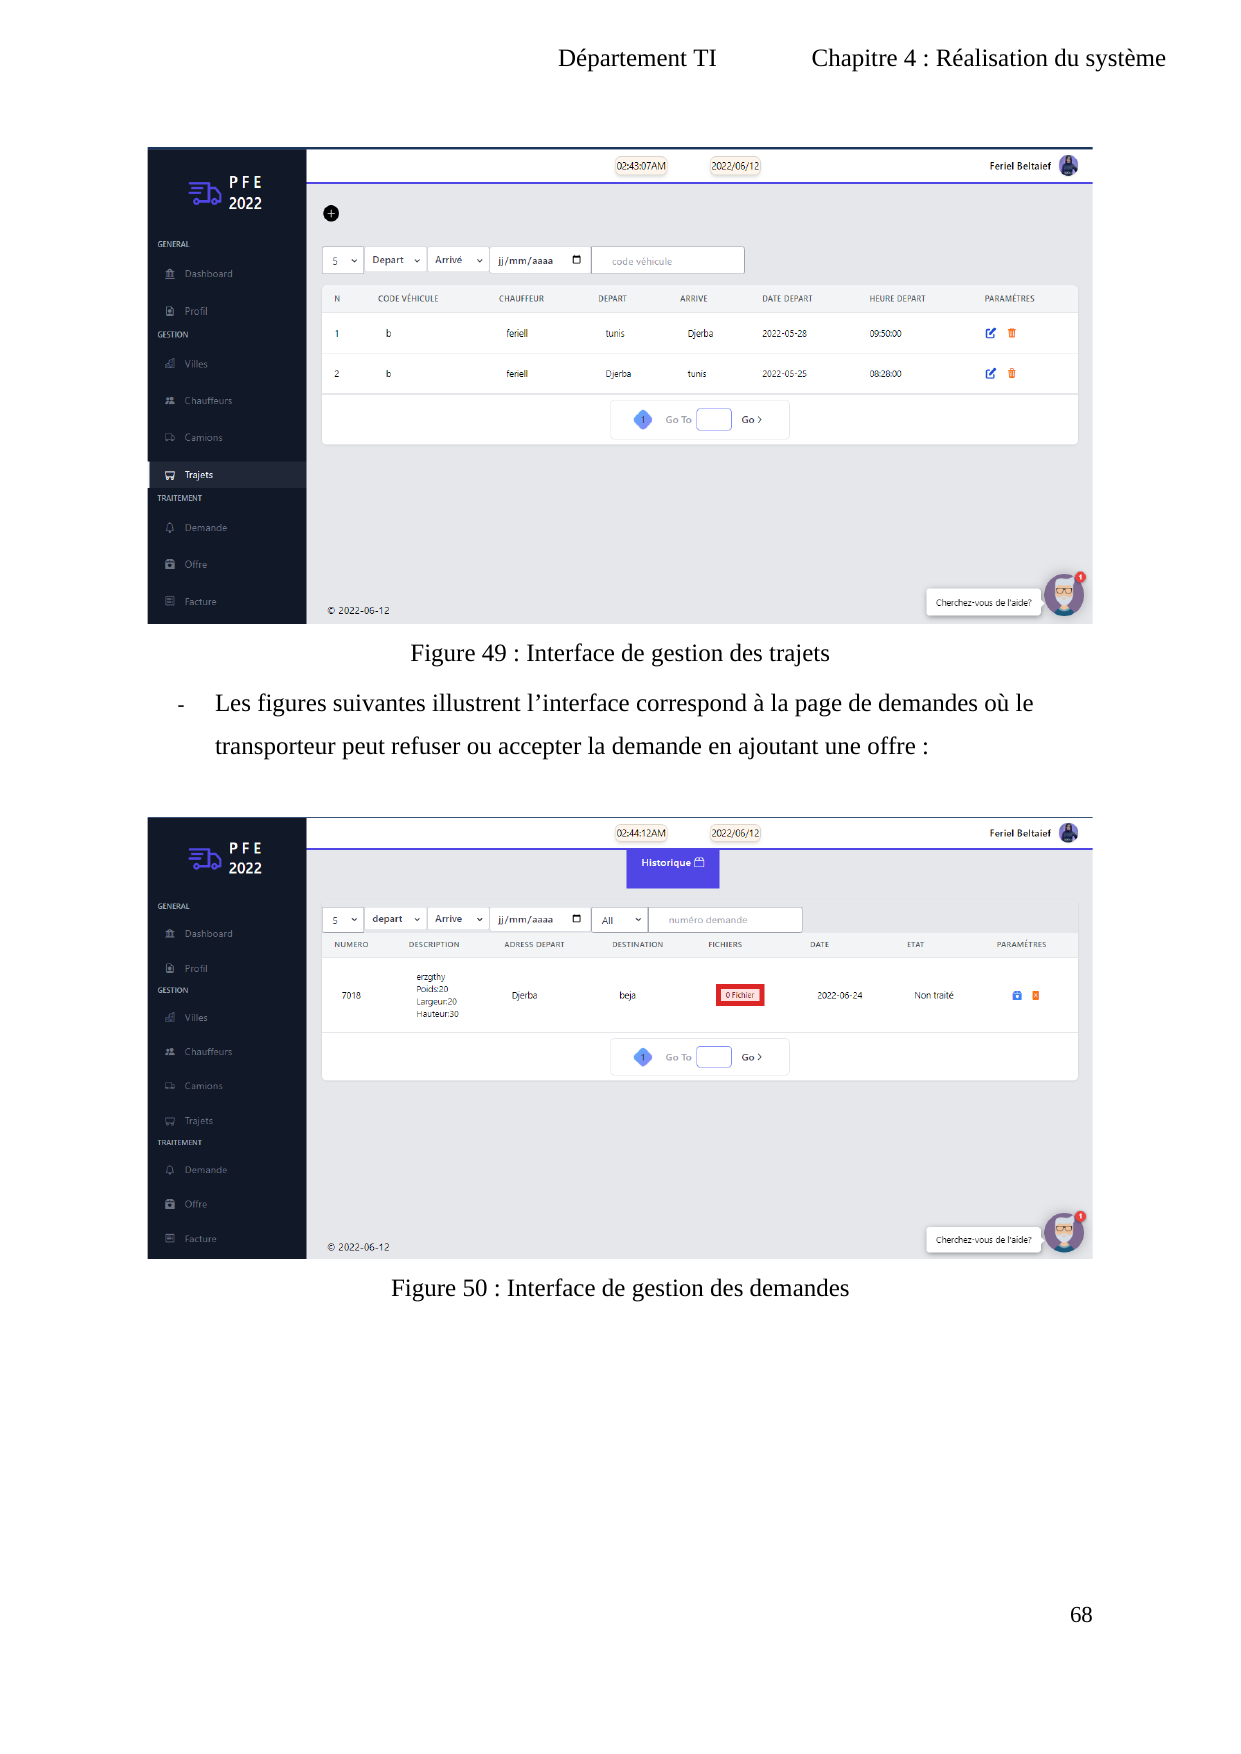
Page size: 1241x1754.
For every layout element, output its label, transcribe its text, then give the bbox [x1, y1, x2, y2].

picture [147, 817, 1093, 1259]
text Figure 50 : Interface de gestion des demandes [148, 1273, 1093, 1302]
picture [147, 147, 1093, 624]
text Figure 49 : Interface de gestion des trajets [148, 638, 1093, 667]
list Les figures suivantes illustrent l’interface correspond à la page de demandes où le transporteur peut refuser ou accepter la demande en ajoutant une offre : [177, 688, 1093, 760]
